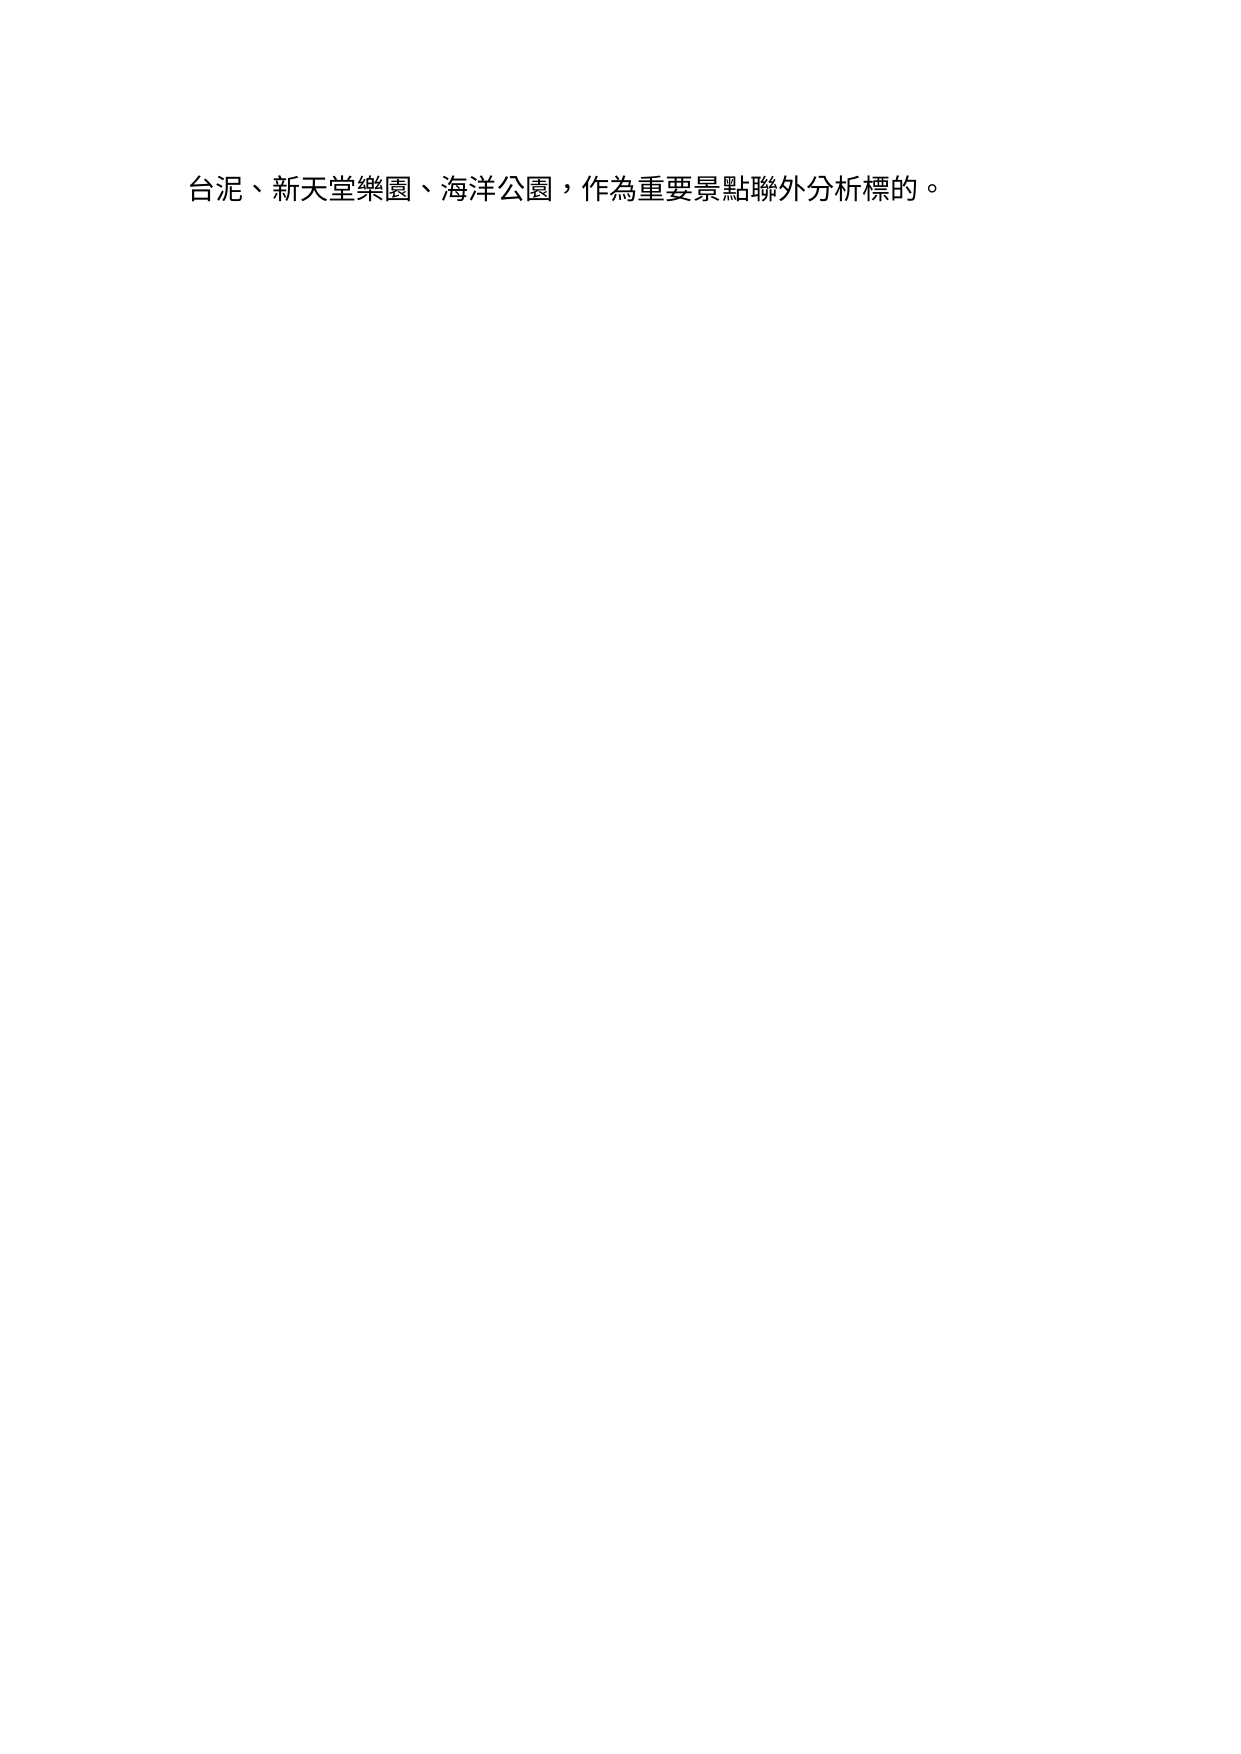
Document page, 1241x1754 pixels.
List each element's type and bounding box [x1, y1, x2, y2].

text [187, 150, 1053, 225]
